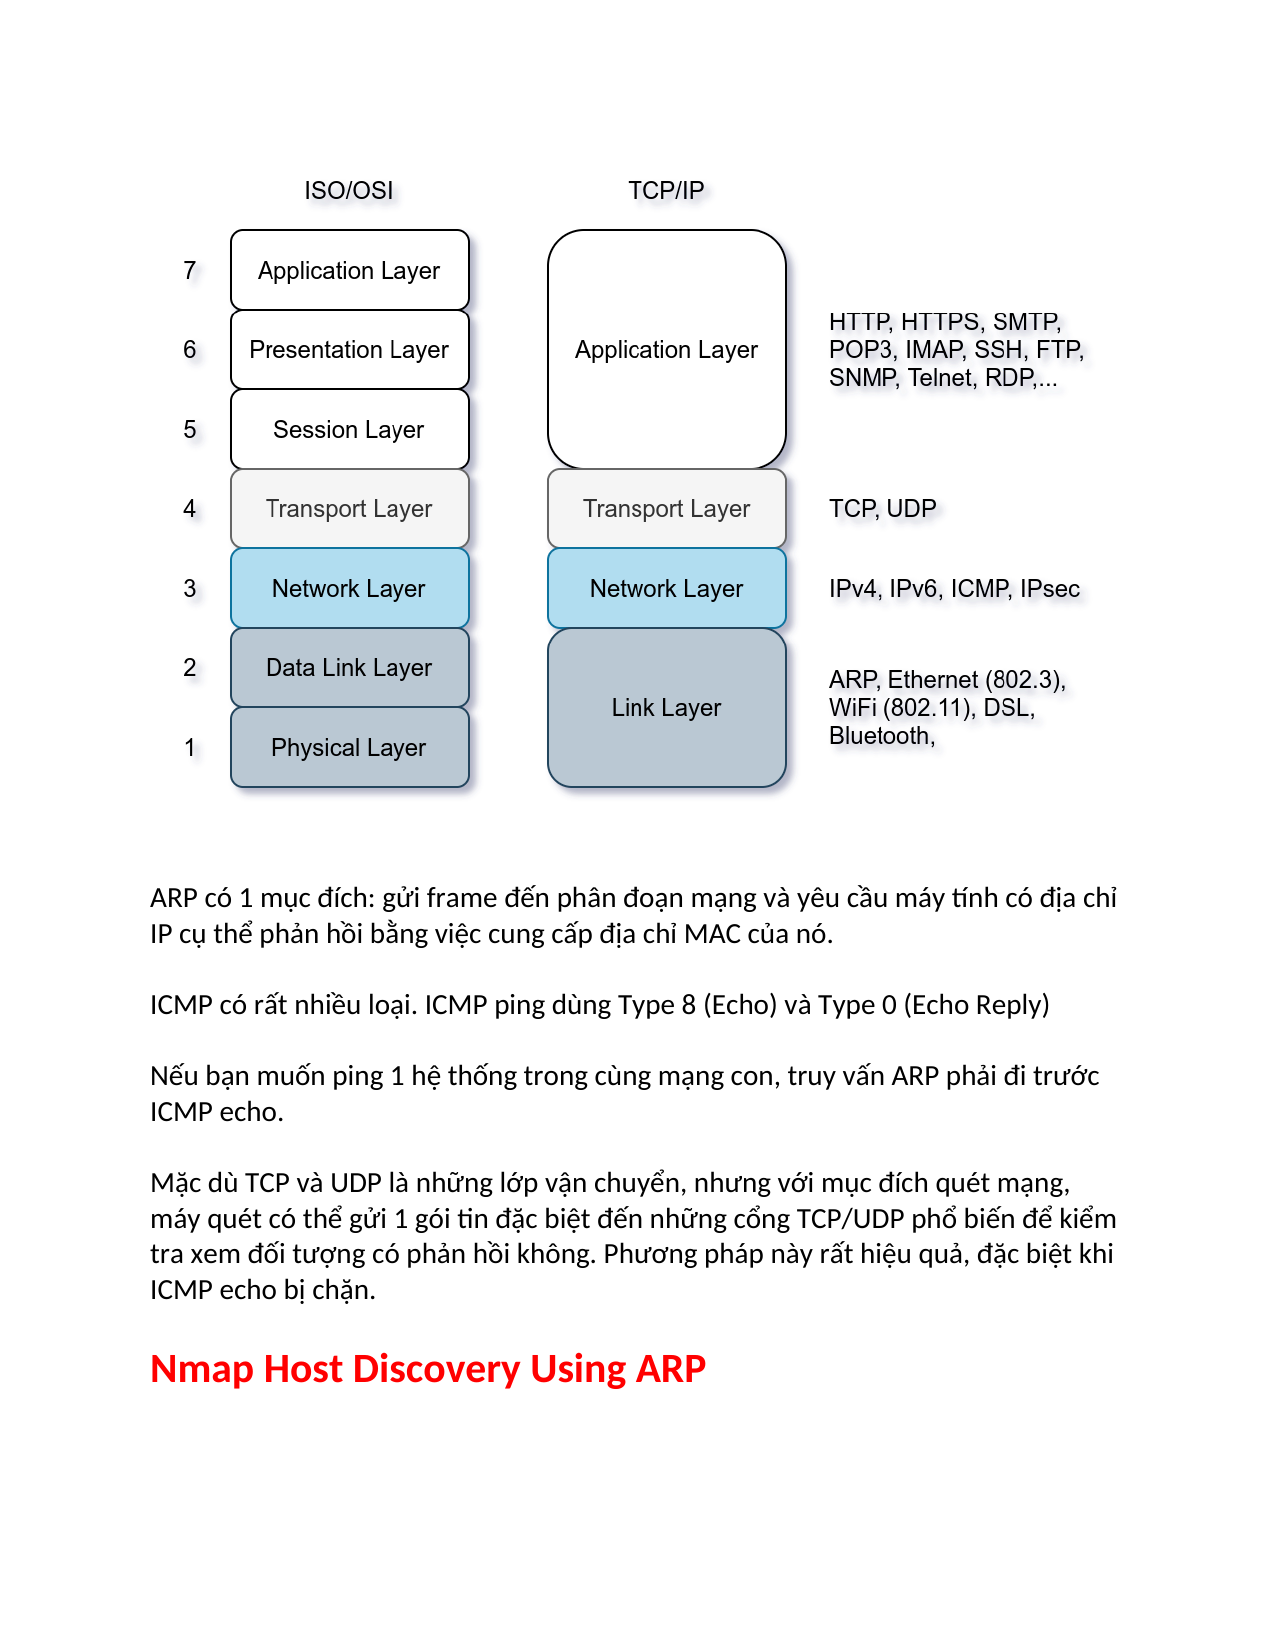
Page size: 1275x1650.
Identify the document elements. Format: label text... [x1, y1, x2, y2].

text ICMP có rất nhiều loại. ICMP ping dùng Type 8 (Echo) và Type 0 (Echo Reply) [150, 986, 1125, 1022]
text Nmap Host Discovery Using ARP [150, 1342, 1125, 1393]
picture [150, 150, 1125, 809]
text Mặc dù TCP và UDP là những lớp vận chuyển, nhưng với mục đích quét mạng, máy quét có thể gửi 1 gói tin đặc biệt đến những cổng TCP/UDP phổ biến để kiểm tra xem đối tượng có phản hồi không. Phương pháp này rất hiệu quả, đặc biệt khi ICMP echo bị chặn. [150, 1164, 1125, 1307]
text ARP có 1 mục đích: gửi frame đến phân đoạn mạng và yêu cầu máy tính có địa chỉ IP cụ thể phản hồi bằng việc cung cấp địa chỉ MAC của nó. [150, 879, 1125, 951]
text Nếu bạn muốn ping 1 hệ thống trong cùng mạng con, truy vấn ARP phải đi trước ICMP echo. [150, 1057, 1125, 1129]
